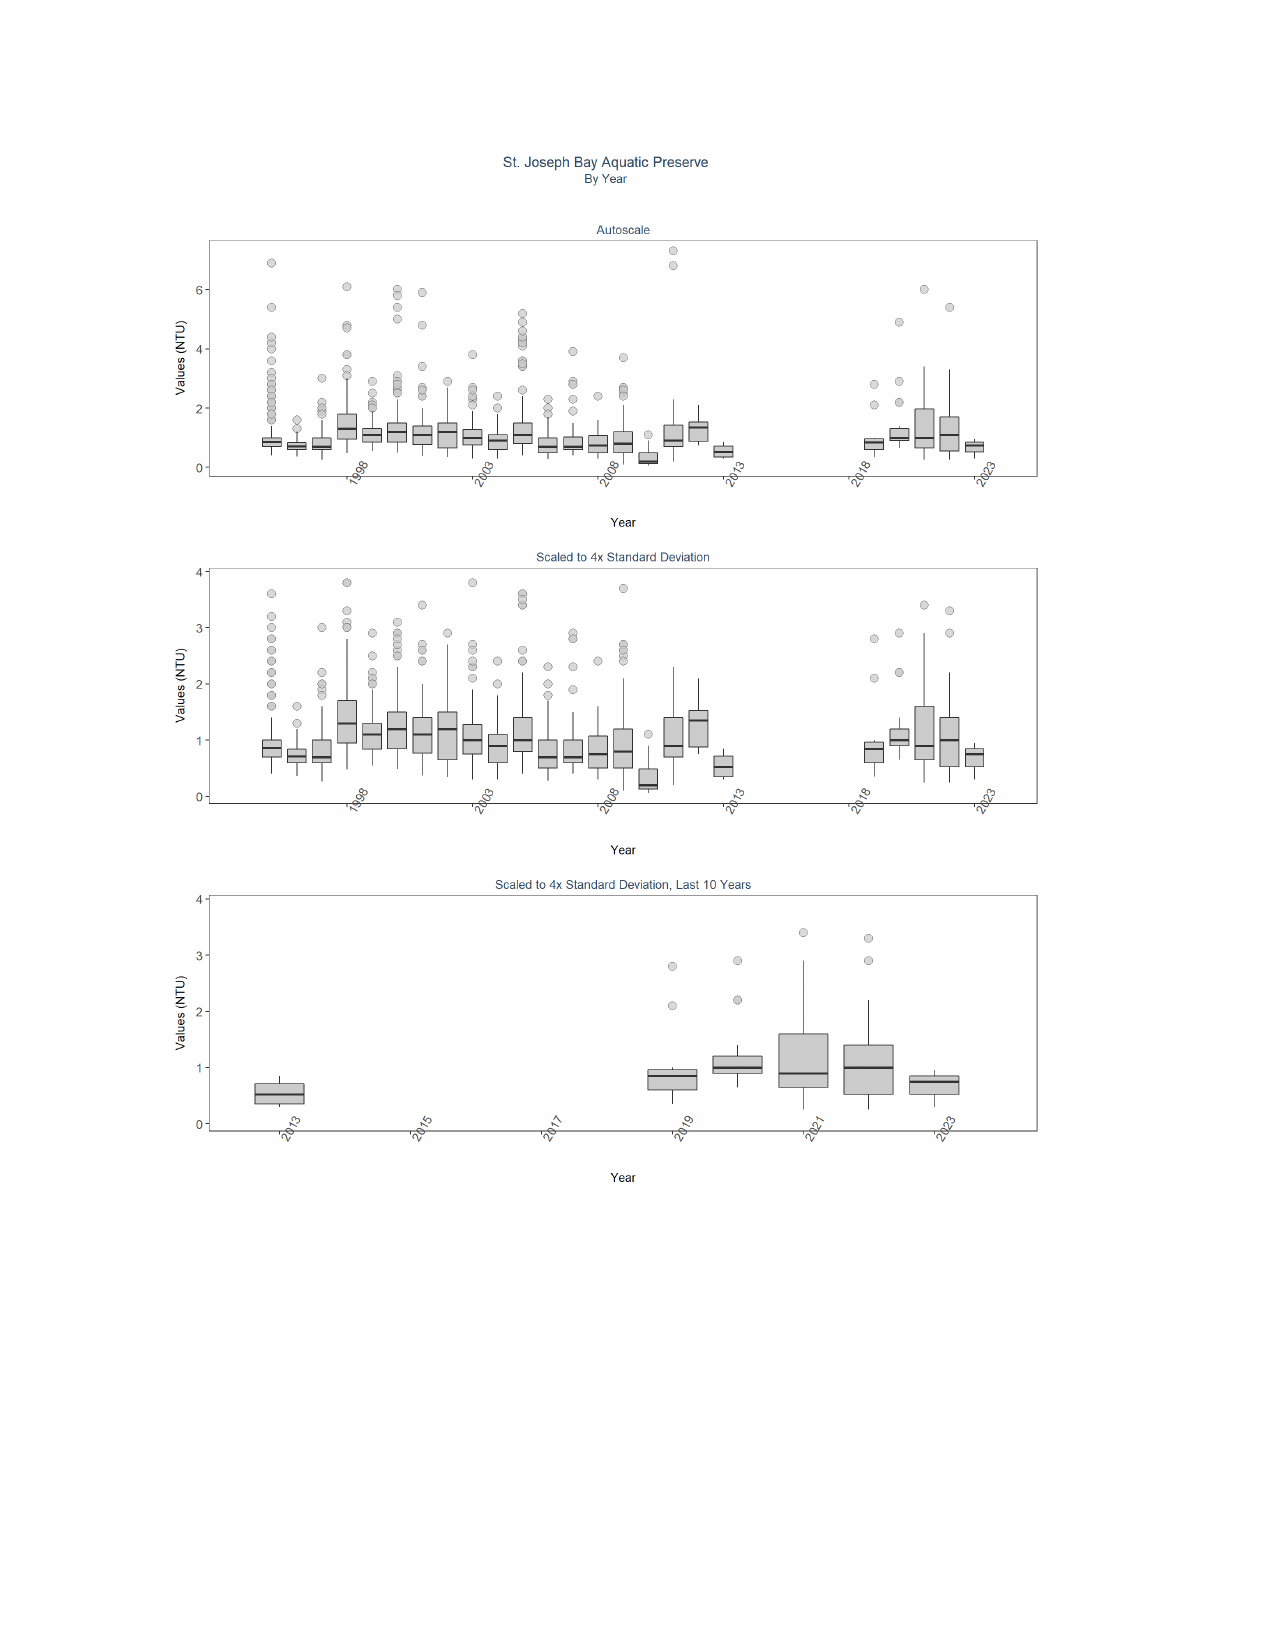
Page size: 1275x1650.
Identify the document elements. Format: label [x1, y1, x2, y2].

picture [168, 150, 1044, 1200]
